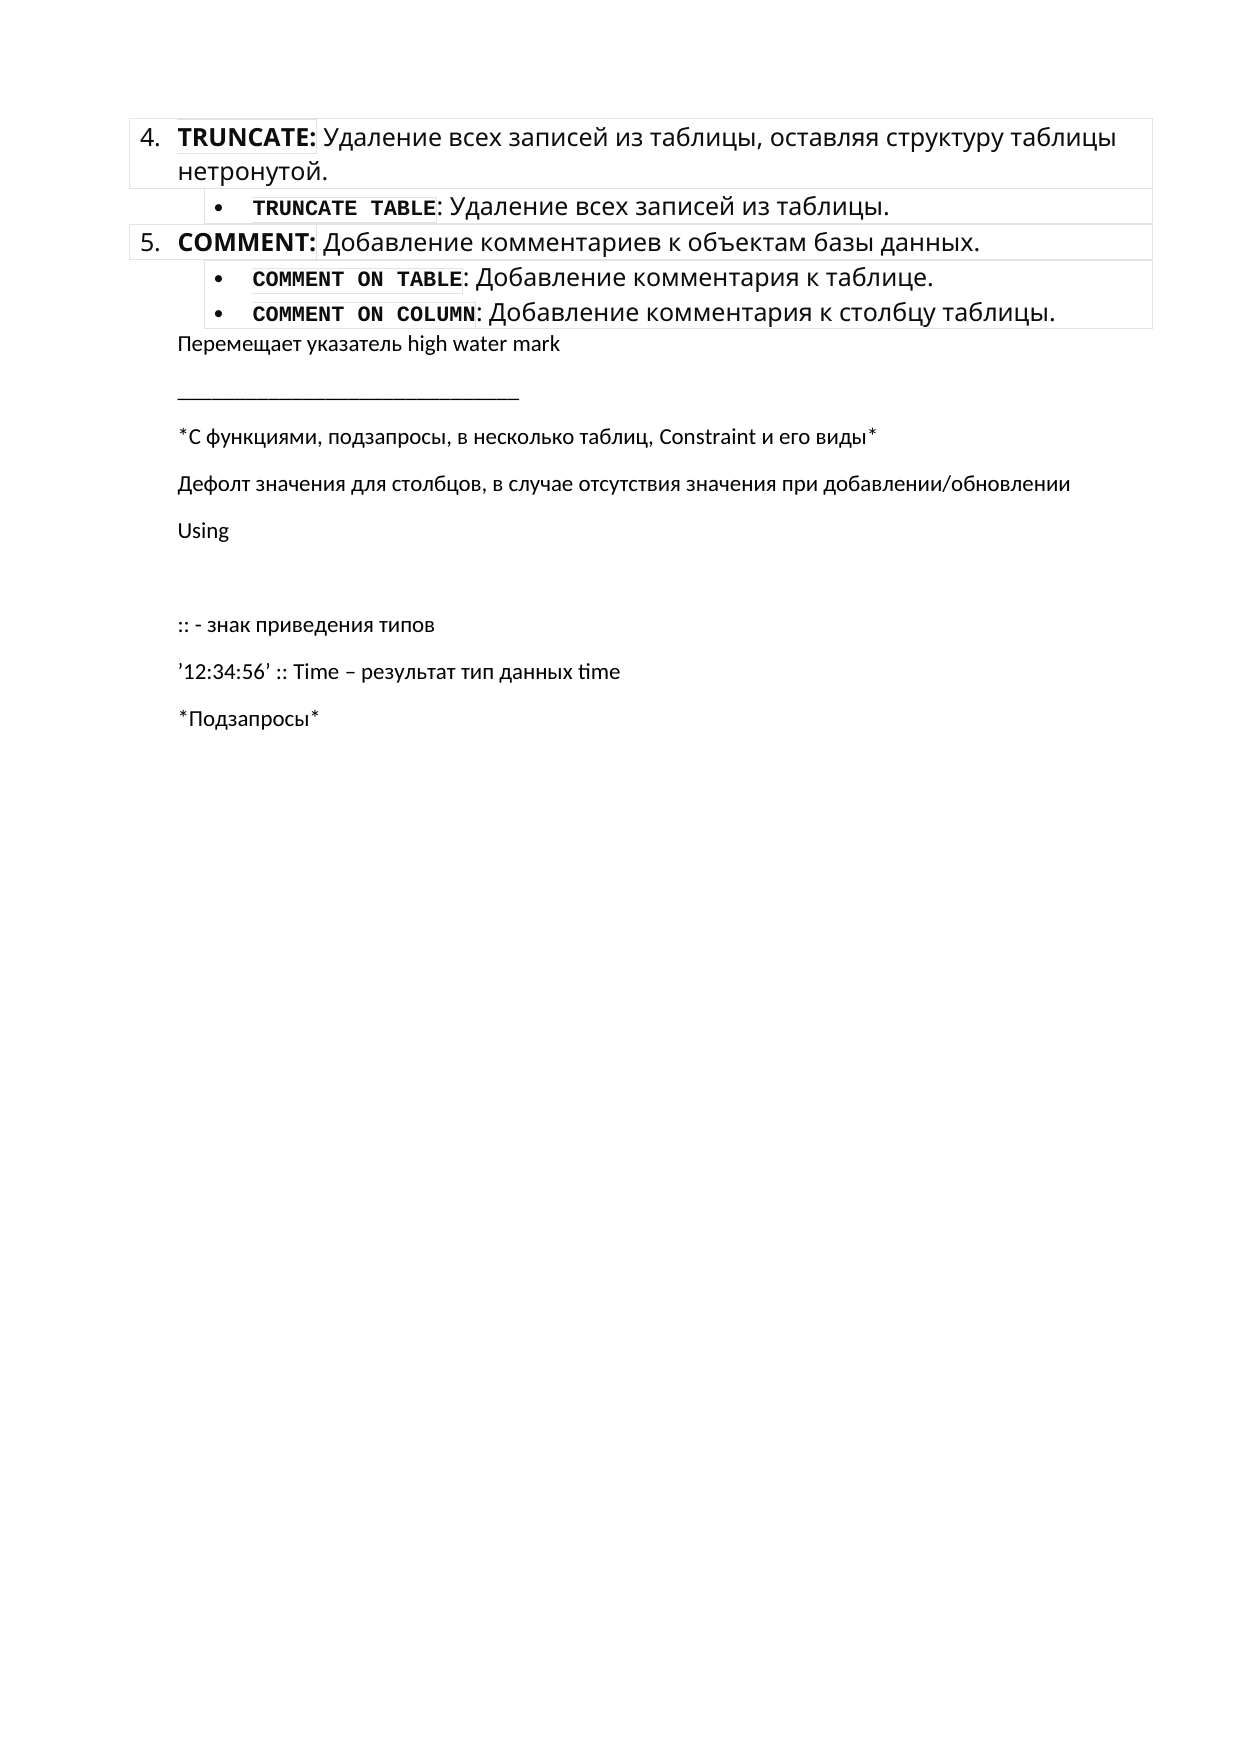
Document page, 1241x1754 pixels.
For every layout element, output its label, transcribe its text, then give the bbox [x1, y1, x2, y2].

text :: - знак приведения типов [177, 610, 1152, 638]
list TRUNCATE TABLE: Удаление всех записей из таблицы. [205, 189, 1152, 223]
text ______________________________ [177, 376, 1152, 404]
list COMMENT: Добавление комментариев к объектам базы данных. [130, 225, 316, 259]
list COMMENT: Добавление комментариев к объектам базы данных. [317, 225, 1152, 259]
text ’12:34:56’ :: Time – результат тип данных time [177, 657, 1152, 685]
text *Подзапросы* [177, 704, 1152, 732]
text *С функциями, подзапросы, в несколько таблиц, Constraint и его виды* [177, 422, 1152, 451]
text Перемещает указатель high water mark [177, 329, 1152, 357]
text Using [177, 516, 1152, 544]
list COMMENT ON TABLE: Добавление комментария к таблице. [205, 261, 1152, 294]
list TRUNCATE: Удаление всех записей из таблицы, оставляя структуру таблицы нетронутой. [130, 119, 1152, 188]
list COMMENT ON COLUMN: Добавление комментария к столбцу таблицы. [205, 294, 1152, 328]
text Дефолт значения для столбцов, в случае отсутствия значения при добавлении/обновлении [177, 469, 1152, 497]
